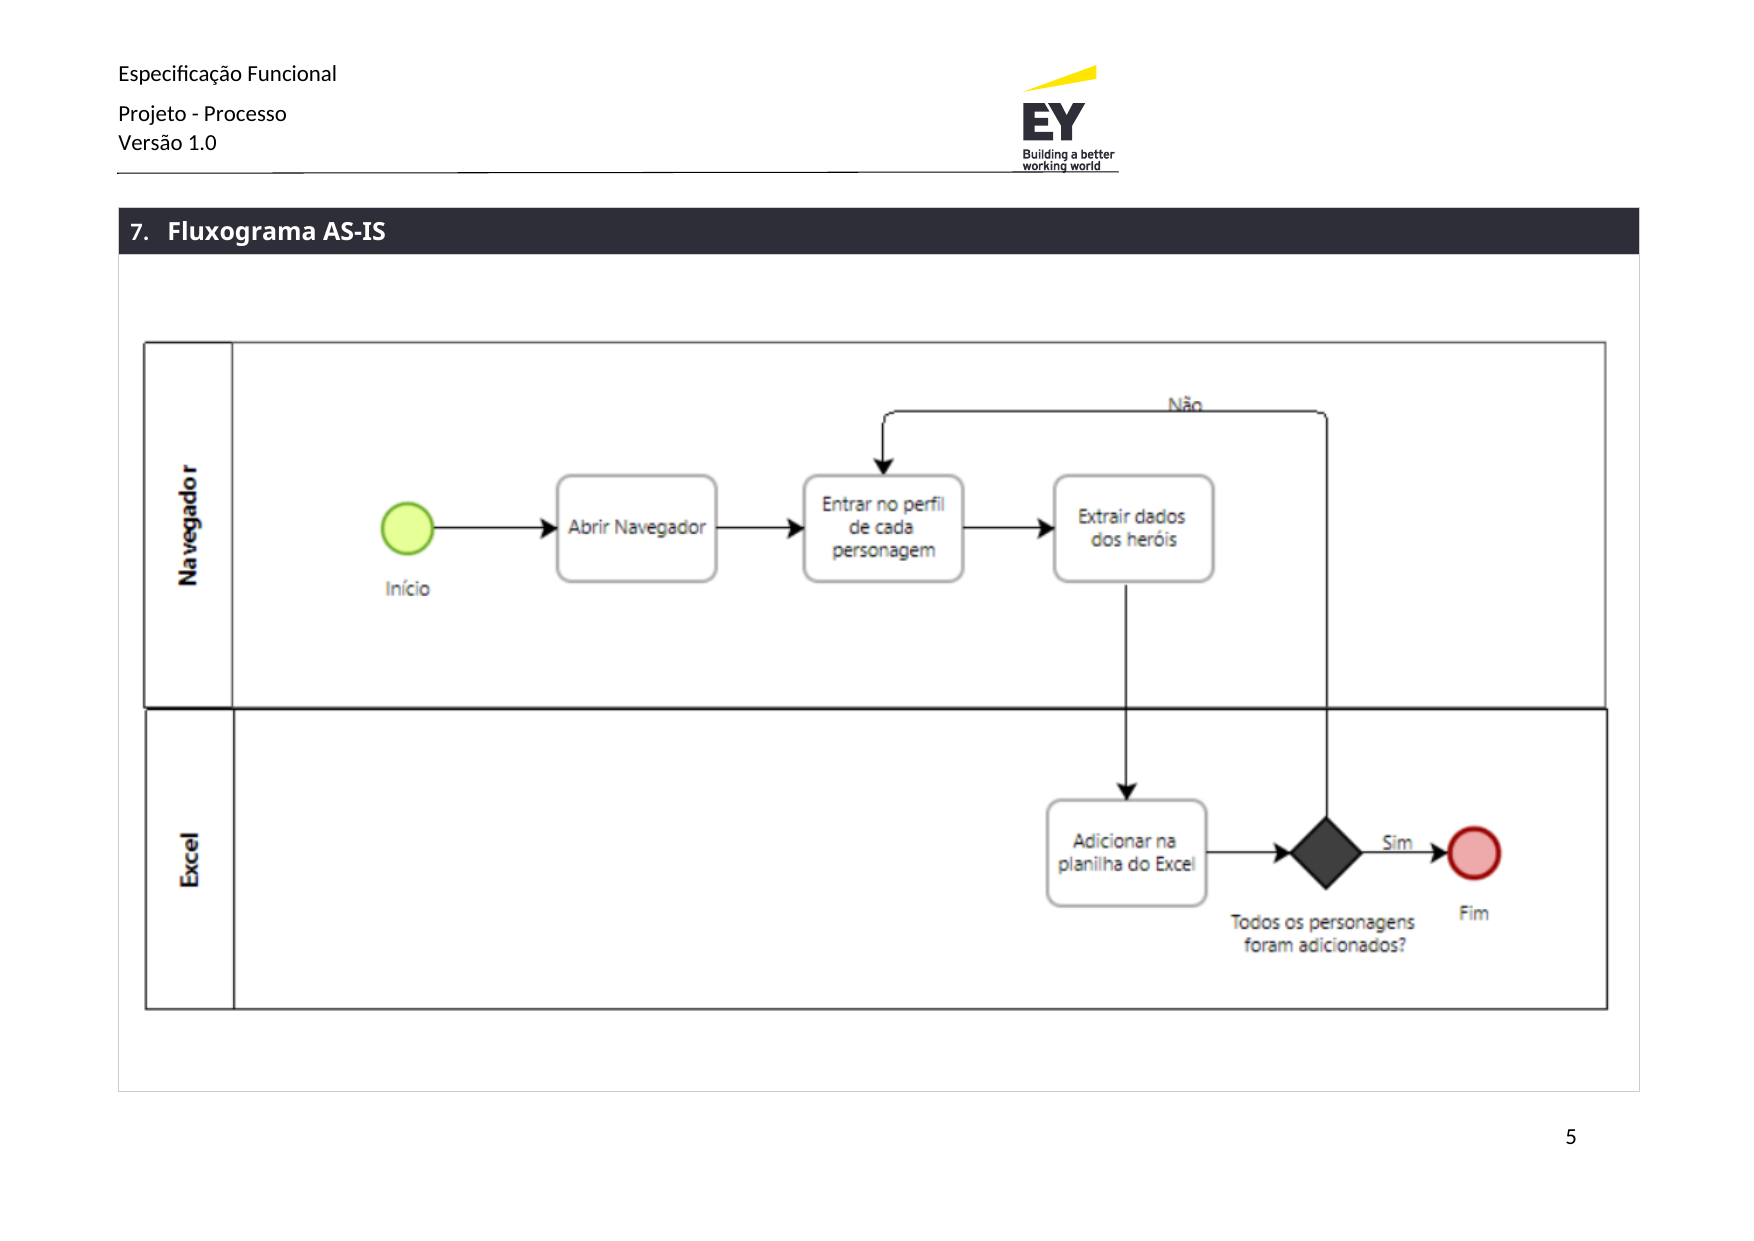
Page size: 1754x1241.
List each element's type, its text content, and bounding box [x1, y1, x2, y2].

table_cell [119, 255, 1639, 1091]
table_header Fluxograma AS-IS [119, 208, 1639, 254]
picture [129, 328, 1628, 1018]
